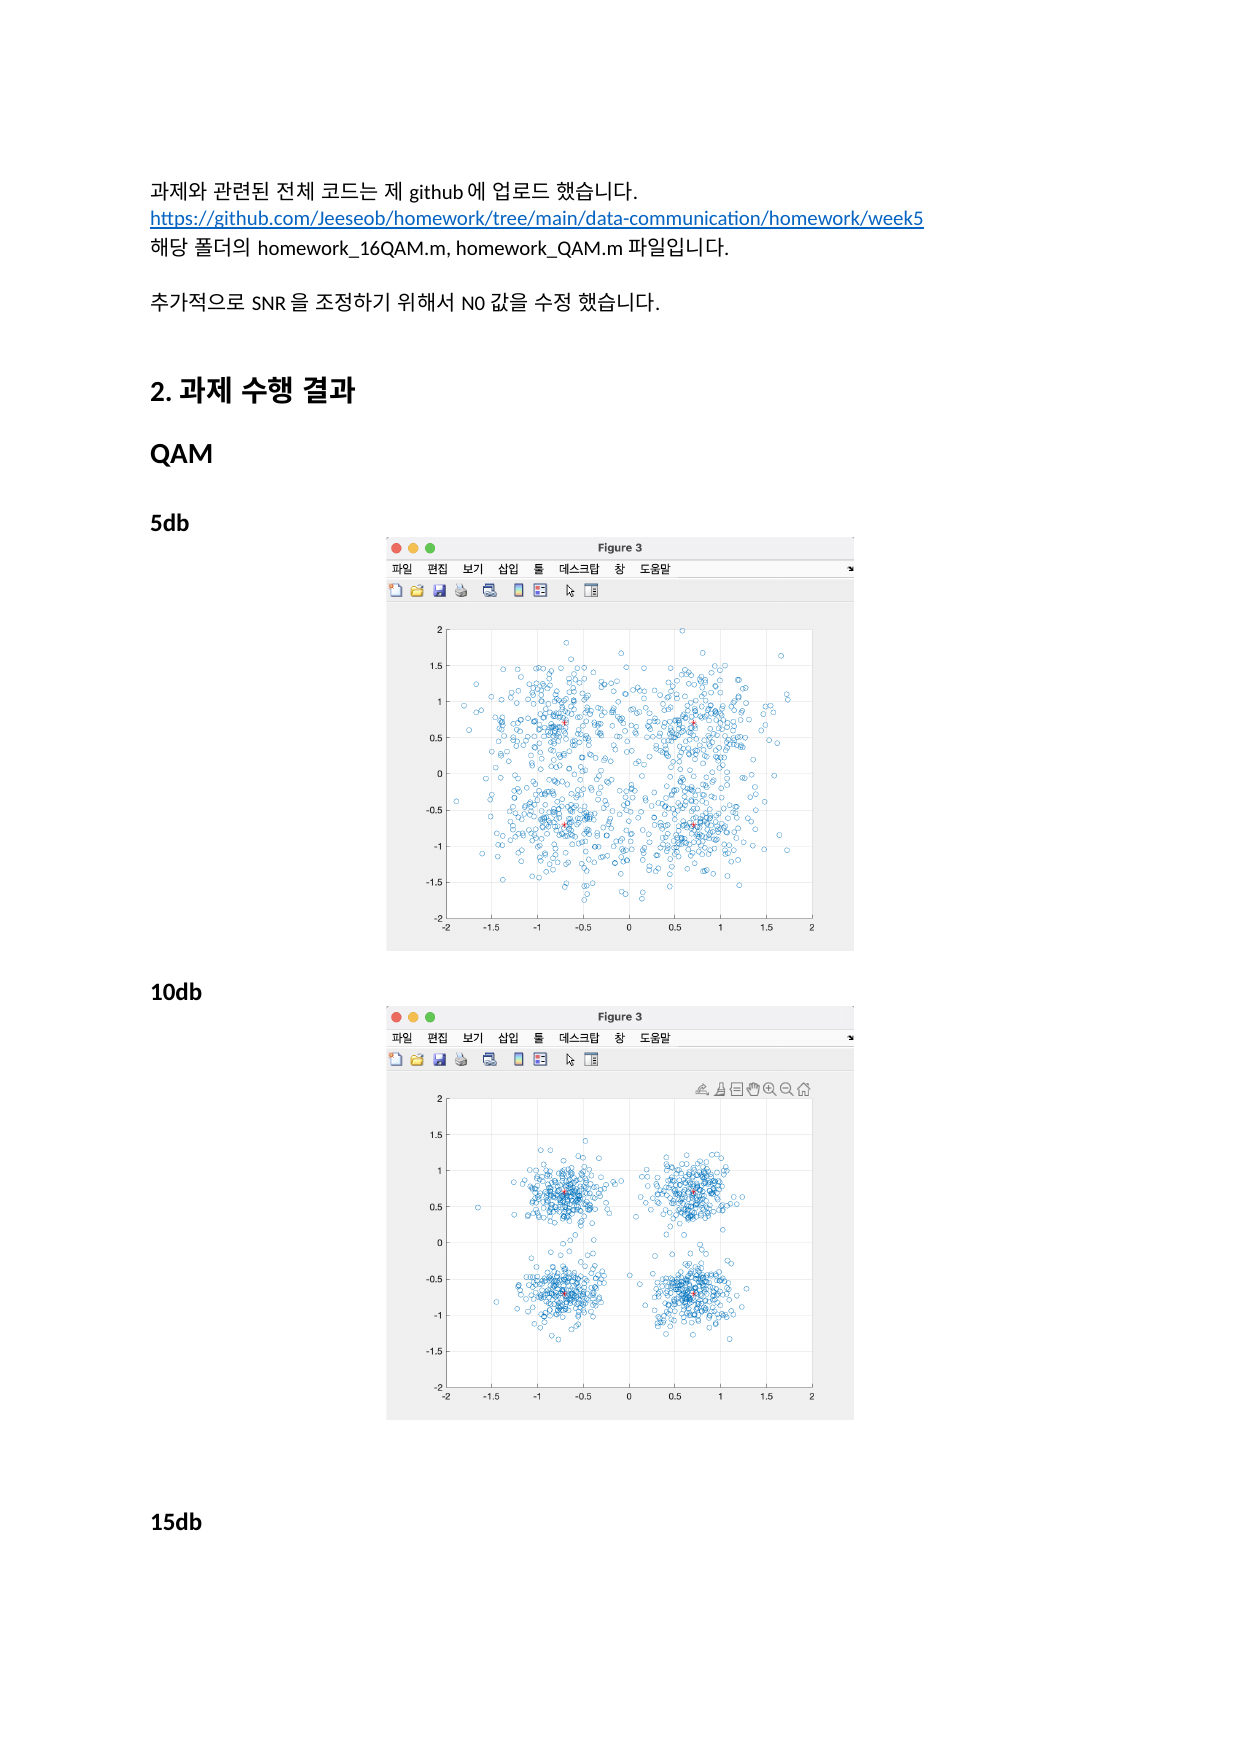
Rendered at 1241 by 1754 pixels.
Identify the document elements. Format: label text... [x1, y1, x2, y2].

text 2. 과제 수행 결과 [150, 368, 1090, 410]
text 5db [150, 507, 1090, 537]
text 해당 폴더의 homework_16QAM.m, homework_QAM.m 파일입니다. [150, 231, 1090, 261]
text https://github.com/Jeeseob/homework/tree/main/data-communication/homework/week5 [150, 206, 1090, 231]
picture [386, 537, 854, 951]
text 과제와 관련된 전체 코드는 제 github에 업로드 했습니다. [150, 175, 1090, 206]
text QAM [150, 435, 1090, 471]
text 10db [150, 976, 1090, 1007]
text 추가적으로 SNR을 조정하기 위해서 N0 값을 수정 했습니다. [150, 287, 1090, 317]
text 15db [150, 1506, 1090, 1537]
picture [386, 1006, 854, 1420]
